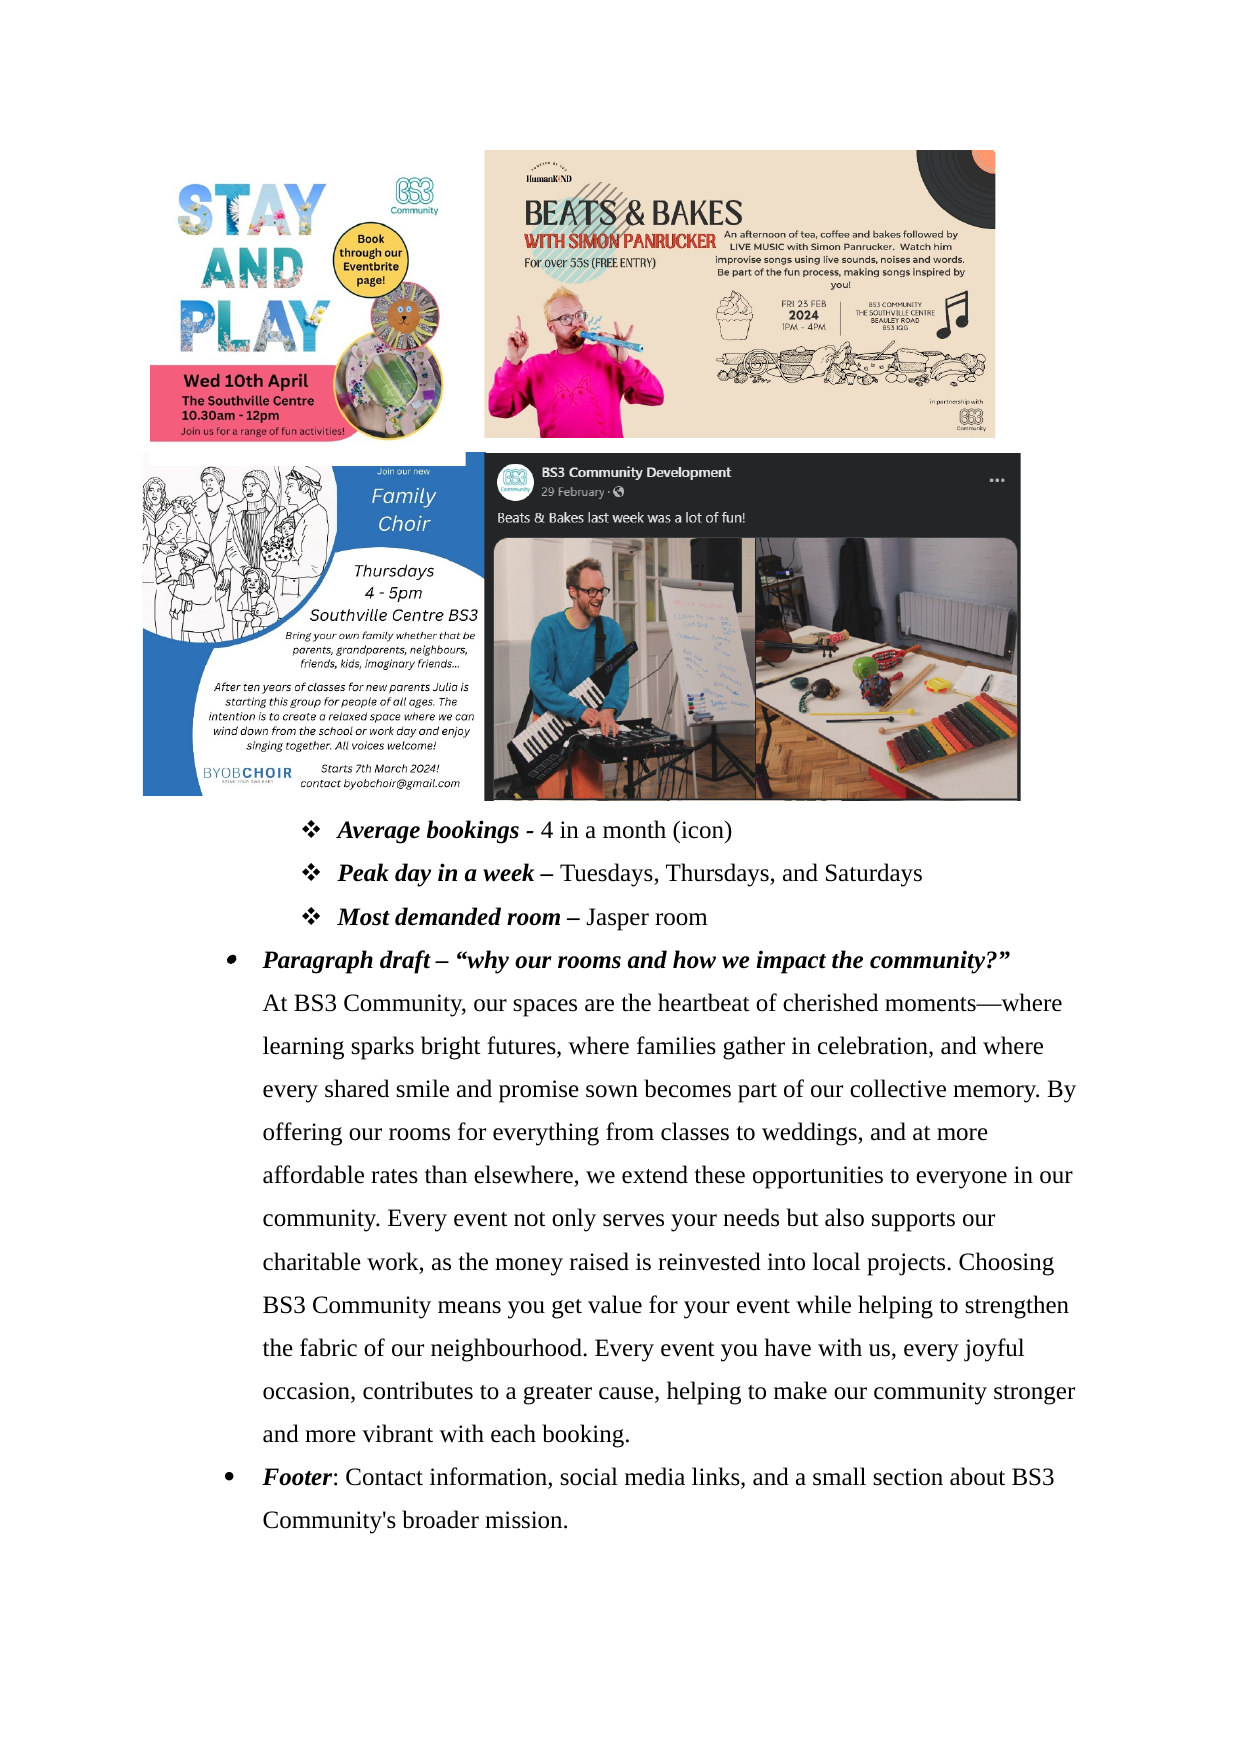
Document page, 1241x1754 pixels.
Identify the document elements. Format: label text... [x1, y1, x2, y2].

list Average bookings - 4 in a month (icon) [300, 815, 1090, 844]
picture [142, 150, 1021, 801]
list Most demanded room – Jasper room [300, 902, 1090, 930]
list Footer: Contact information, social media links, and a small section about BS3 Community's broader mission. [225, 1462, 1090, 1534]
picture [484, 150, 996, 438]
list At BS3 Community, our spaces are the heartbeat of cherished moments—where learning sparks bright futures, where families gather in celebration, and where every shared smile and promise sown becomes part of our collective memory. By offering our rooms for everything from classes to weddings, and at more affordable rates than elsewhere, we extend these opportunities to everyone in our community. Every event not only serves your needs but also supports our charitable work, as the money raised is reinvested into local projects. Choosing BS3 Community means you get value for your event while helping to strengthen the fabric of our neighbourhood. Every event you have with us, every joyful occasion, contributes to a greater cause, helping to make our community stronger and more vibrant with each booking. [262, 988, 1090, 1448]
list Peak day in a week – Tuesdays, Thursdays, and Saturdays [300, 858, 1090, 887]
list Paragraph draft – “why our rooms and how we impact the community?” [225, 945, 1090, 973]
